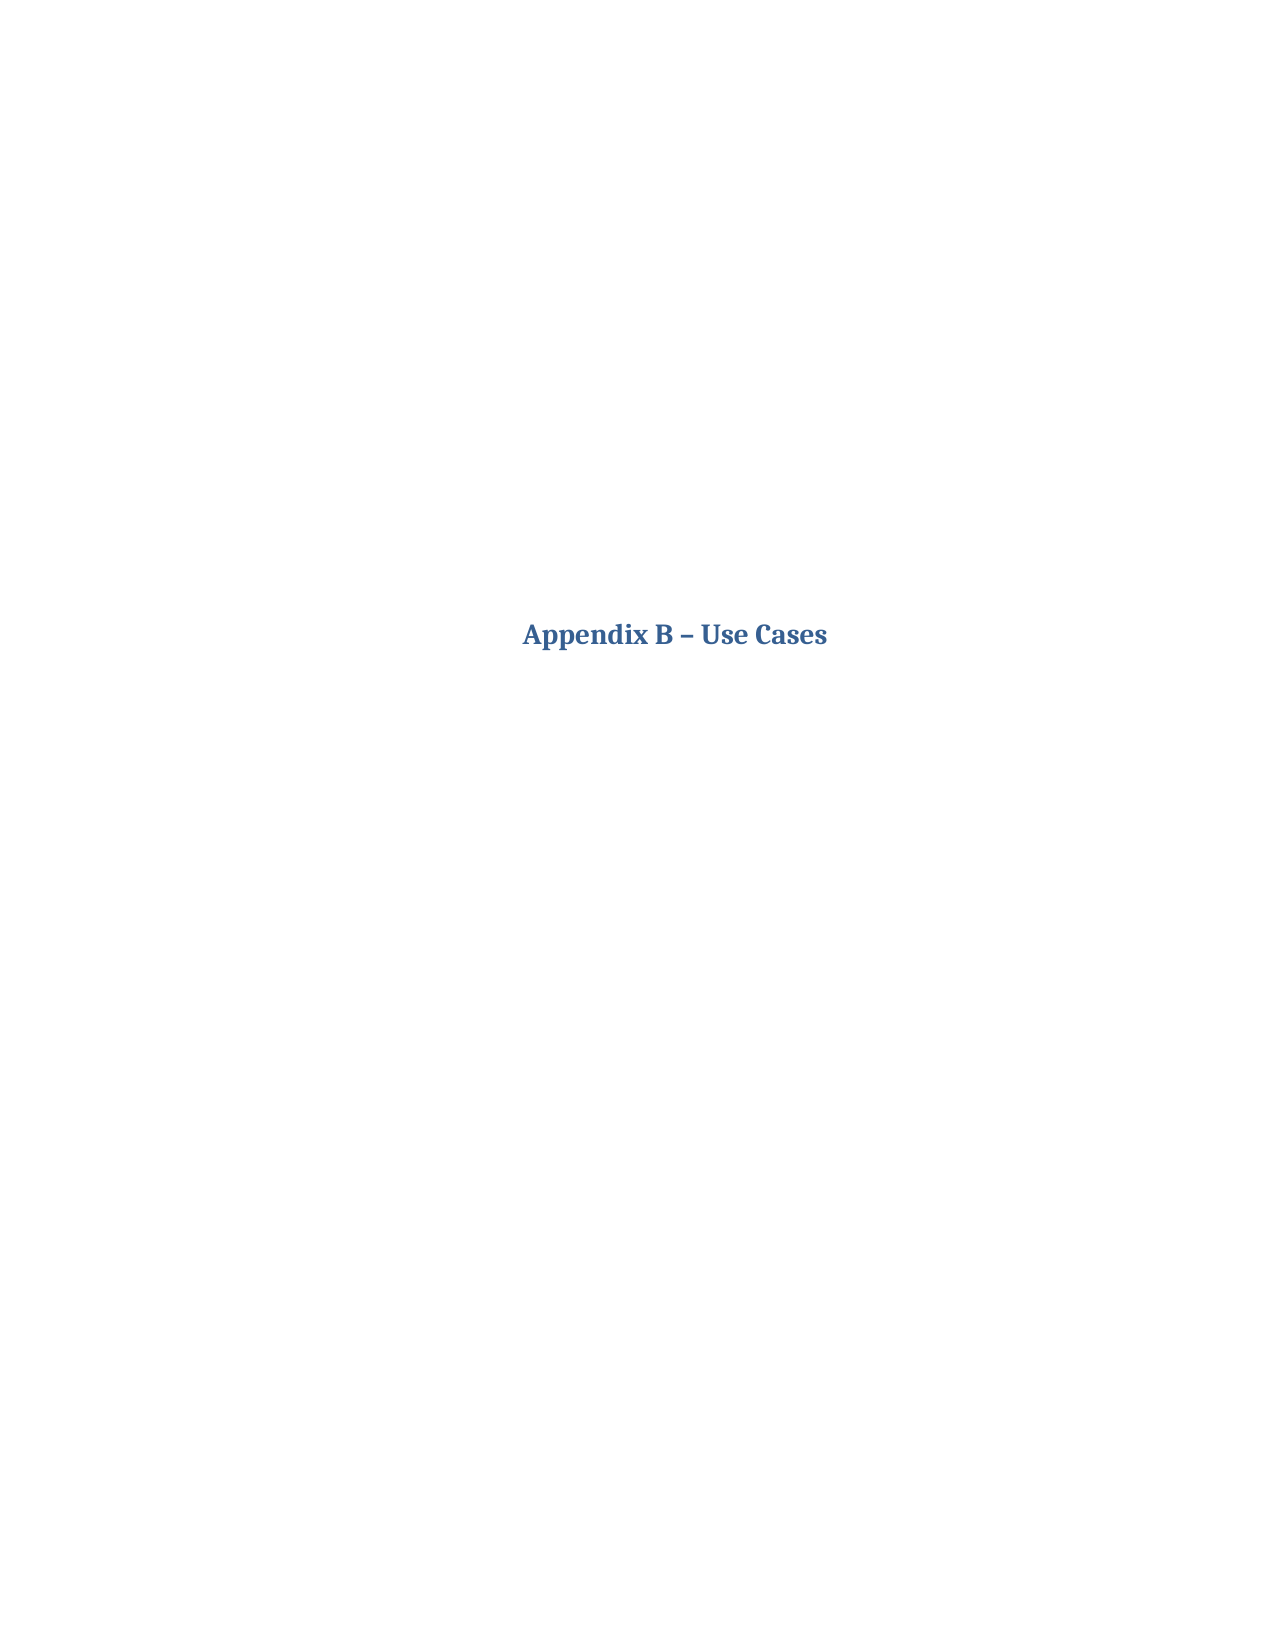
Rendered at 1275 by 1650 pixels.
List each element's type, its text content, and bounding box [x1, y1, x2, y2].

subtitle Appendix B – Use Cases [225, 618, 1125, 652]
